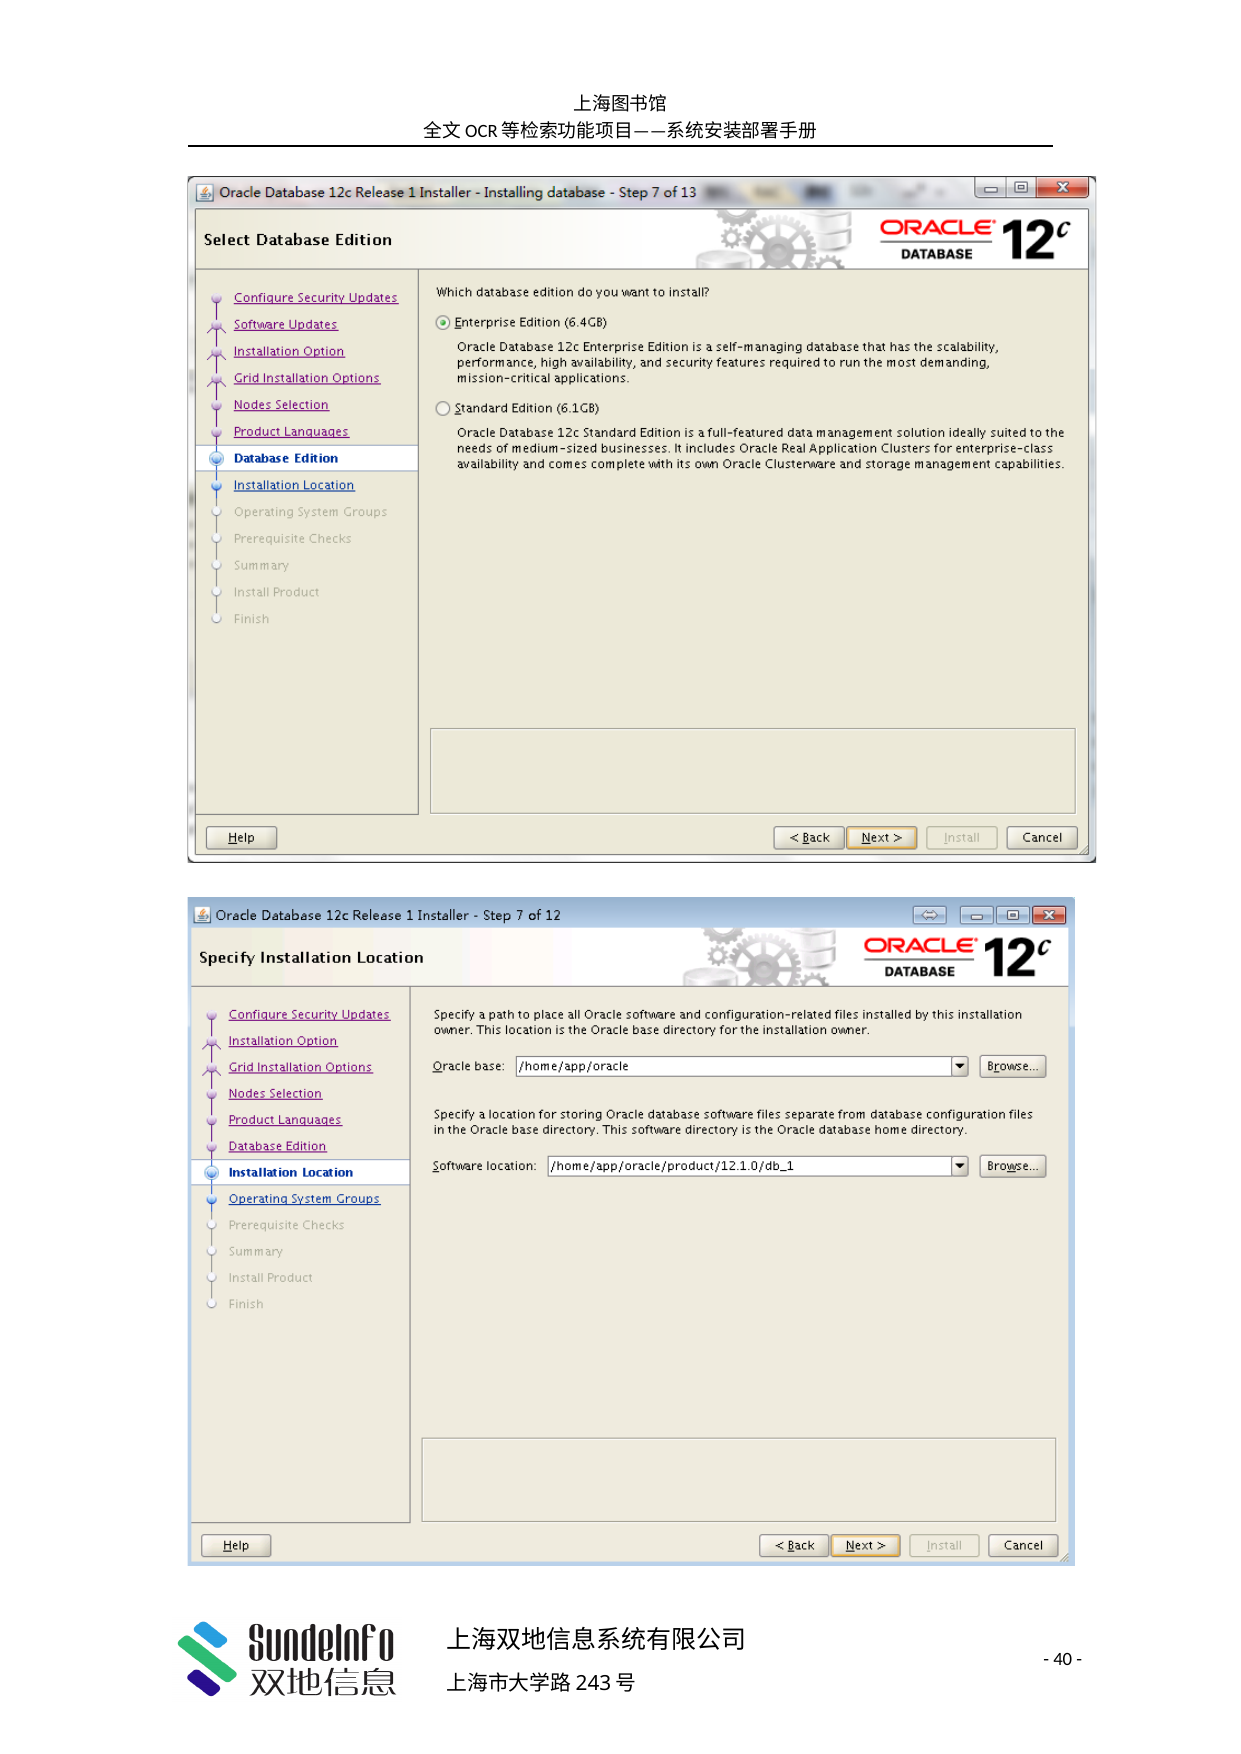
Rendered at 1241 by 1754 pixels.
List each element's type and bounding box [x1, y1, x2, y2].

picture [172, 1615, 403, 1702]
picture [187, 176, 1097, 863]
picture [187, 897, 1075, 1566]
